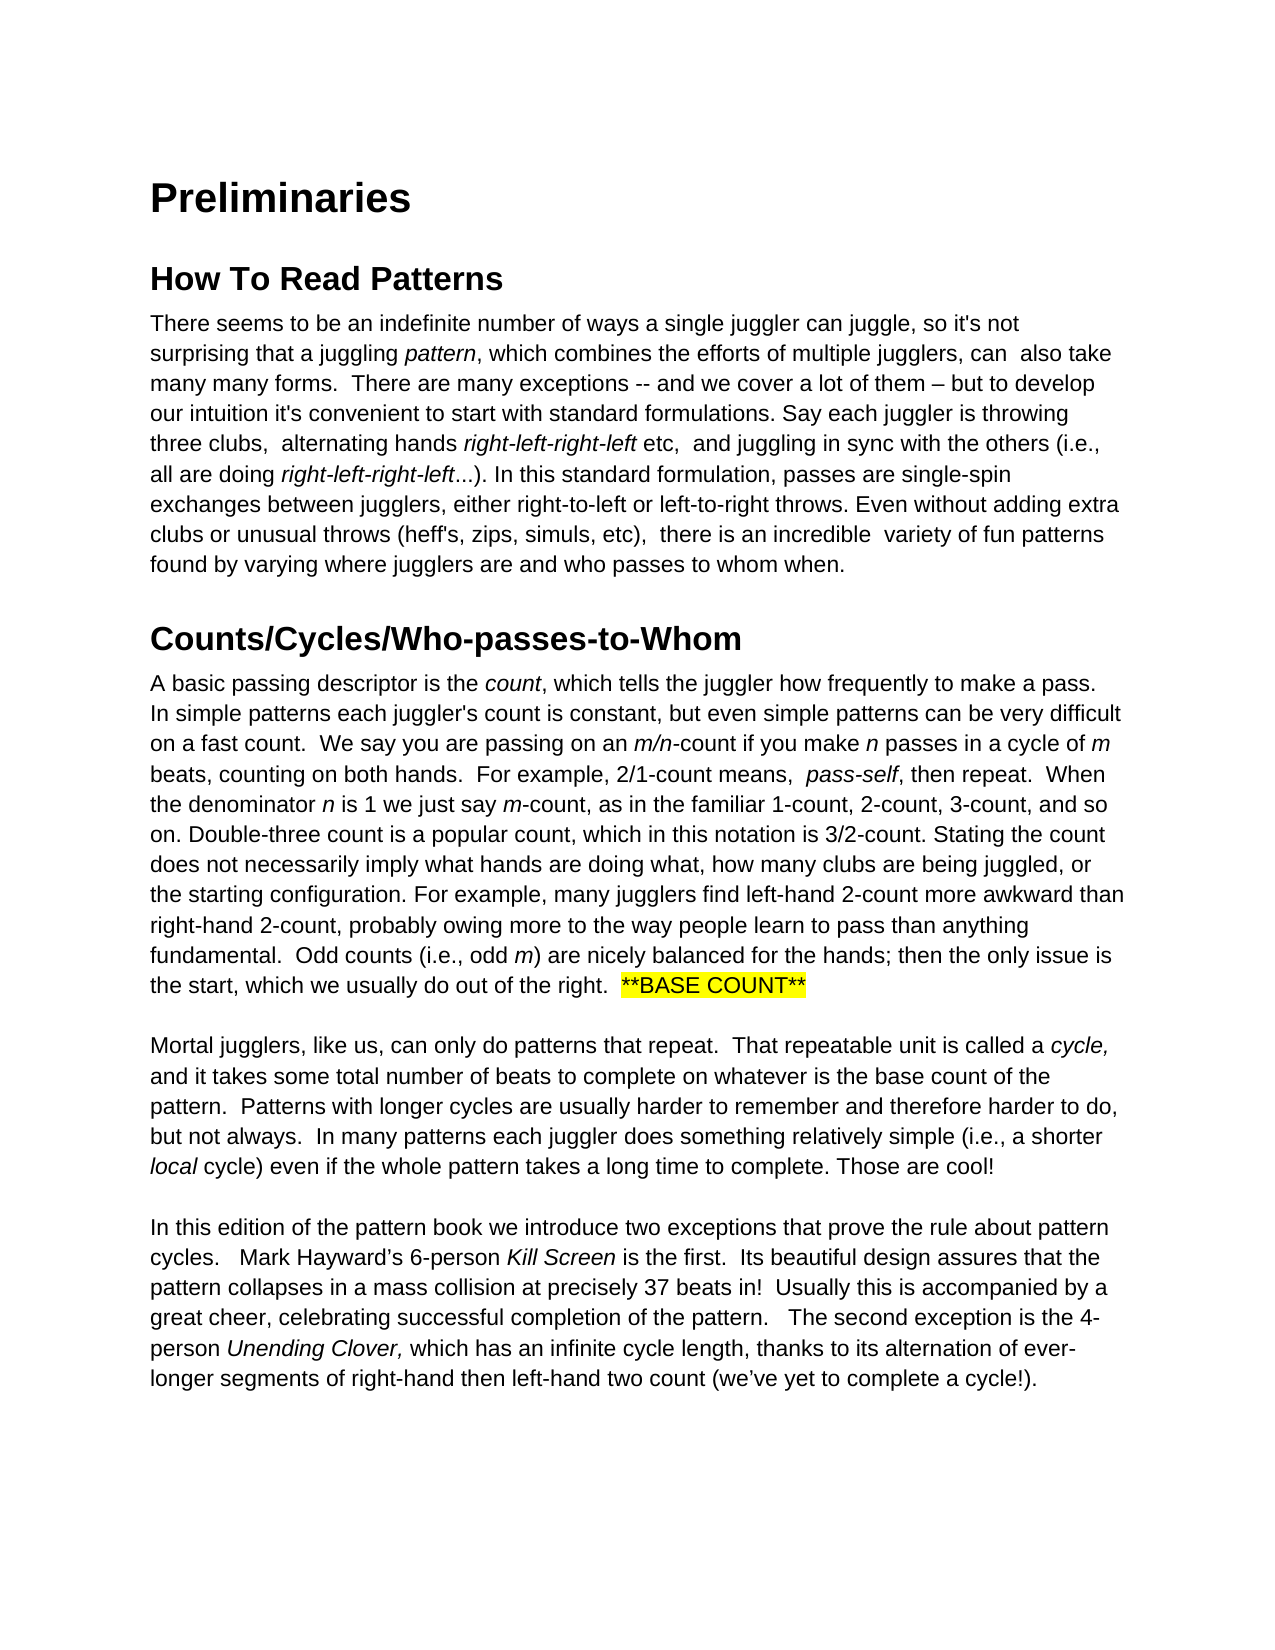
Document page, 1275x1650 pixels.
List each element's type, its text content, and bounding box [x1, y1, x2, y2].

text In this edition of the pattern book we introduce two exceptions that prove the rule about pattern cycles. Mark Hayward’s 6-person Kill Screen is the first. Its beautiful design assures that the pattern collapses in a mass collision at precisely 37 beats in! Usually this is accompanied by a great cheer, celebrating successful completion of the pattern. The second exception is the 4-person Unending Clover, which has an infinite cycle length, thanks to its alternation of ever-longer segments of right-hand then left-hand two count (we’ve yet to complete a cycle!). [150, 1214, 1125, 1391]
text Mortal jugglers, like us, can only do patterns that repeat. That repeatable unit is called a cycle, and it takes some total number of beats to complete on whatever is the base count of the pattern. Patterns with longer cycles are usually harder to remember and therefore harder to do, but not always. In many patterns each juggler does something relatively simple (i.e., a shorter local cycle) even if the whole pattern takes a long time to complete. Those are cool! [150, 1032, 1125, 1179]
text There seems to be an indefinite number of ways a single juggler can juggle, so it's not surprising that a juggling pattern, which combines the efforts of multiple jugglers, can also take many many forms. There are many exceptions -- and we cover a lot of them – but to develop our intuition it's convenient to start with standard formulations. Say each juggler is throwing three clubs, alternating hands right-left-right-left etc, and juggling in sync with the others (i.e., all are doing right-left-right-left...). In this standard formulation, passes are single-spin exchanges between jugglers, either right-to-left or left-to-right throws. Even without adding extra clubs or unusual throws (heff's, zips, simuls, etc), there is an incredible variety of fun patterns found by varying where jugglers are and who passes to whom when. [150, 309, 1125, 578]
subtitle Preliminaries [150, 173, 1125, 221]
subtitle Counts/Cycles/Who-passes-to-Whom [150, 619, 1125, 657]
subtitle How To Read Patterns [150, 259, 1125, 297]
text A basic passing descriptor is the count, which tells the juggler how frequently to make a pass. In simple patterns each juggler's count is constant, but even simple patterns can be very difficult on a fast count. We say you are passing on an m/n-count if you make n passes in a cycle of m beats, counting on both hands. For example, 2/1-count means, pass-self, then repeat. When the denominator n is 1 we just say m-count, as in the familiar 1-count, 2-count, 3-count, and so on. Double-three count is a popular count, which in this notation is 3/2-count. Stating the count does not necessarily imply what hands are doing what, how many clubs are being juggled, or the starting configuration. For example, many jugglers find left-hand 2-count more awkward than right-hand 2-count, probably owing more to the way people learn to pass than anything fundamental. Odd counts (i.e., odd m) are nicely balanced for the hands; then the only issue is the start, which we usually do out of the right. **BASE COUNT** [150, 670, 1125, 998]
